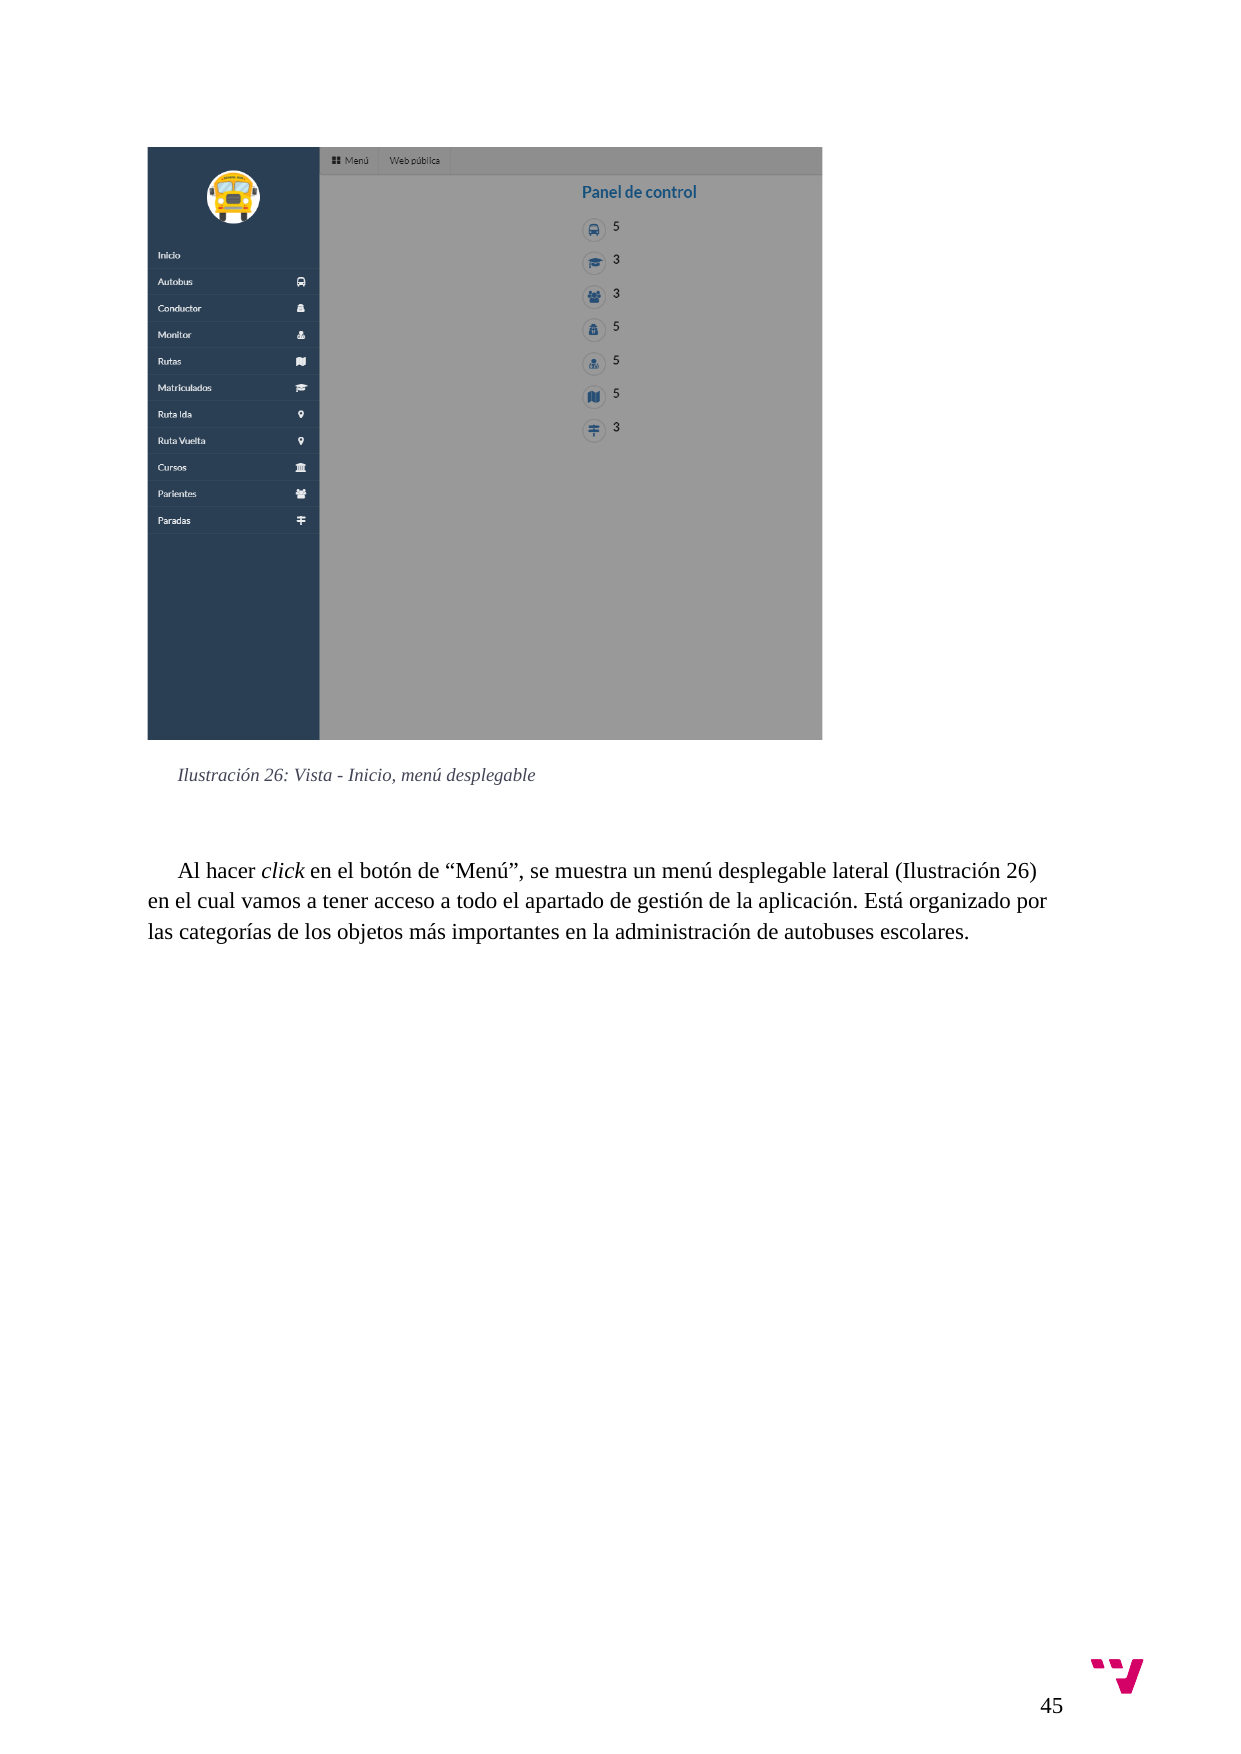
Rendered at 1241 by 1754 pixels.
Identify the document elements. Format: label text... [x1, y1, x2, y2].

text Al hacer click en el botón de “Menú”, se muestra un menú desplegable lateral (Ilustración 26) en el cual vamos a tener acceso a todo el apartado de gestión de la aplicación. Está organizado por las categorías de los objetos más importantes en la administración de autobuses escolares. [148, 857, 1063, 944]
picture [1090, 1659, 1144, 1694]
text Ilustración 26: Vista - Inicio, menú desplegable [148, 764, 1063, 786]
picture [147, 147, 823, 740]
